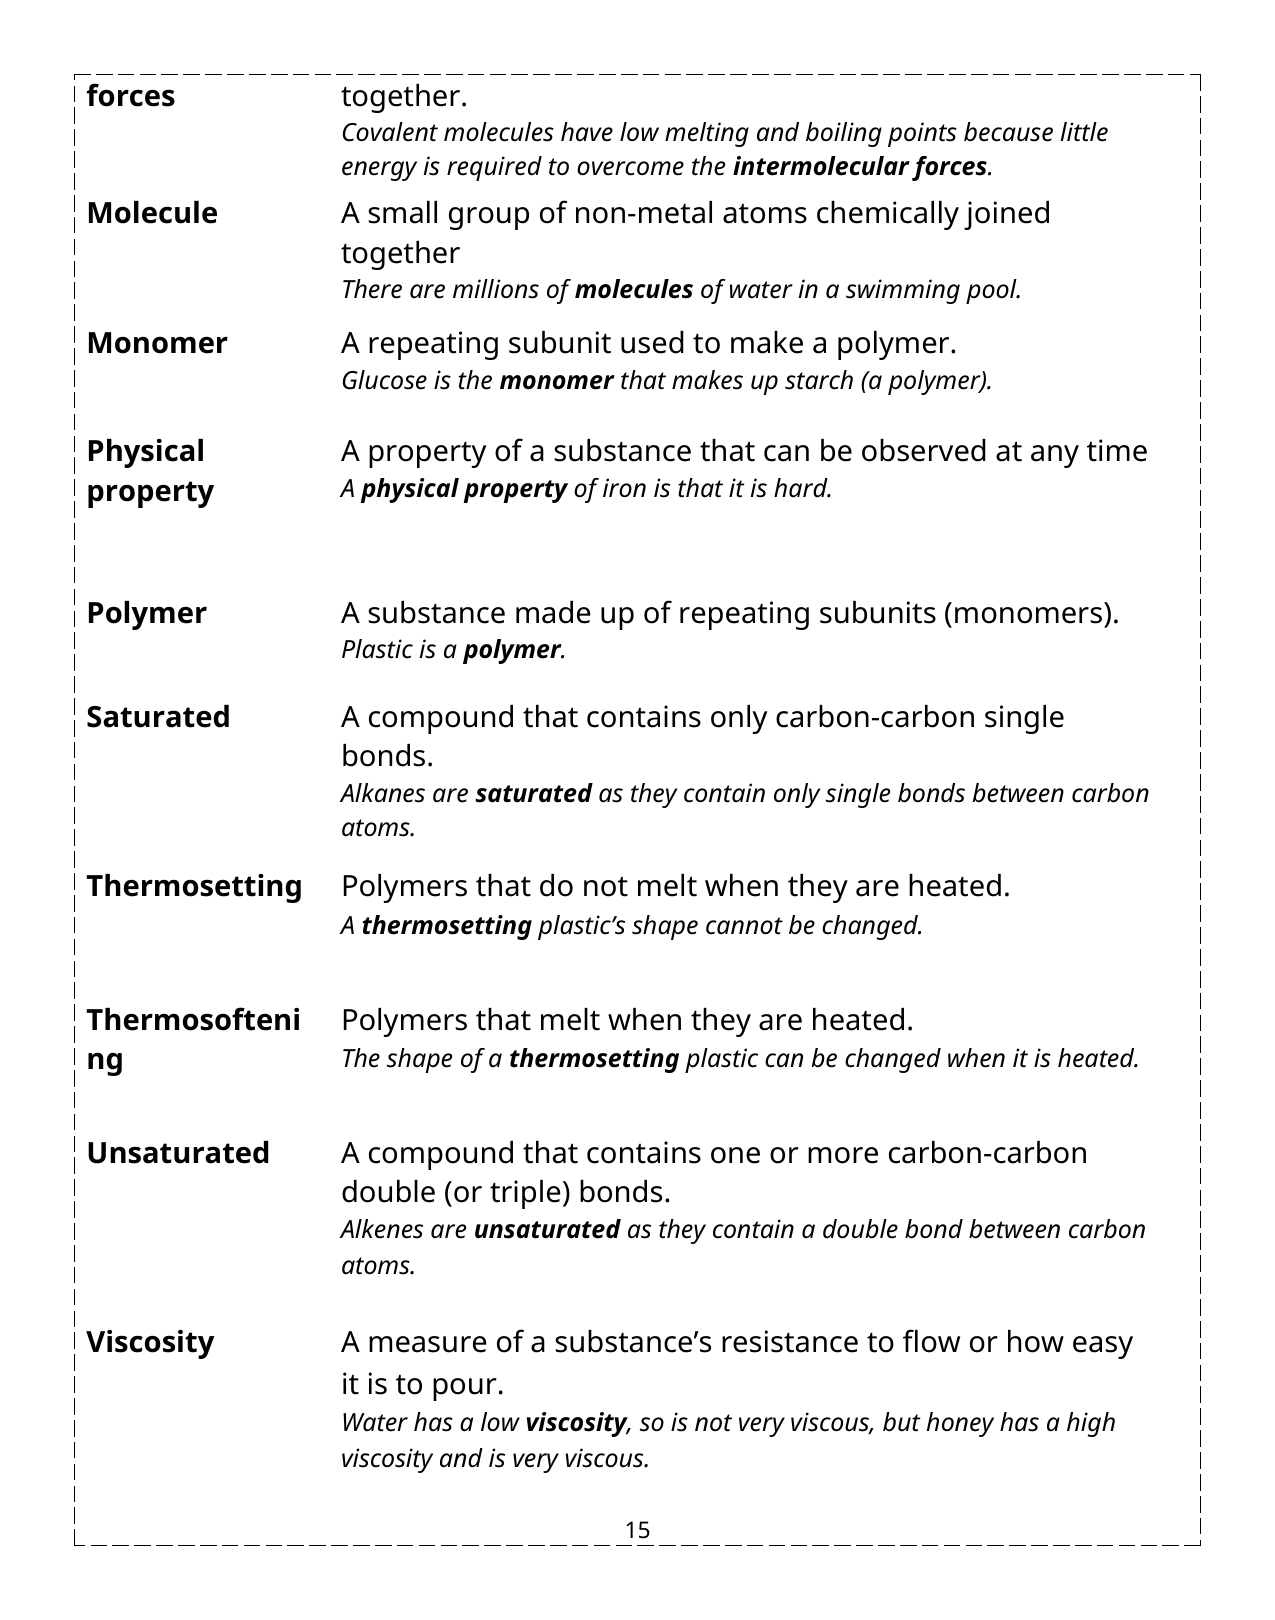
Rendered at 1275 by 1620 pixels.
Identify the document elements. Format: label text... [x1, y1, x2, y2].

table_cell Polymers that melt when they are heated. The shape of a thermosetting plastic can be changed when it is heated. [330, 999, 1164, 1132]
table_cell Molecule [75, 193, 329, 323]
table_cell A compound that contains only carbon-carbon single bonds. Alkanes are saturated as they contain only single bonds between carbon atoms. [330, 696, 1164, 866]
table_cell A measure of a substance’s resistance to flow or how easy it is to pour. Water has a low viscosity, so is not very viscous, but honey has a high viscosity and is very viscous. [330, 1321, 1164, 1477]
table_cell A substance made up of repeating subunits (monomers). Plastic is a polymer. [330, 593, 1164, 696]
table_cell Monomer [75, 323, 329, 431]
table_cell A property of a substance that can be observed at any time A physical property of iron is that it is hard. [330, 431, 1164, 592]
table_cell A repeating subunit used to make a polymer. Glucose is the monomer that makes up starch (a polymer). [330, 323, 1164, 431]
table_cell A compound that contains one or more carbon-carbon double (or triple) bonds. Alkenes are unsaturated as they contain a double bond between carbon atoms. [330, 1132, 1164, 1321]
table_cell Viscosity [75, 1321, 329, 1477]
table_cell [330, 75, 1164, 193]
table_cell Polymer [75, 593, 329, 696]
table_cell A small group of non-metal atoms chemically joined together There are millions of molecules of water in a swimming pool. [330, 193, 1164, 323]
table_cell Saturated [75, 696, 329, 866]
table_cell Physical property [75, 431, 329, 592]
table_cell Polymers that do not melt when they are heated. A thermosetting plastic’s shape cannot be changed. [330, 866, 1164, 999]
table_cell Thermosetting [75, 866, 329, 999]
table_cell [75, 75, 329, 193]
table_cell Thermosoftening [75, 999, 329, 1132]
table_cell Unsaturated [75, 1132, 329, 1321]
